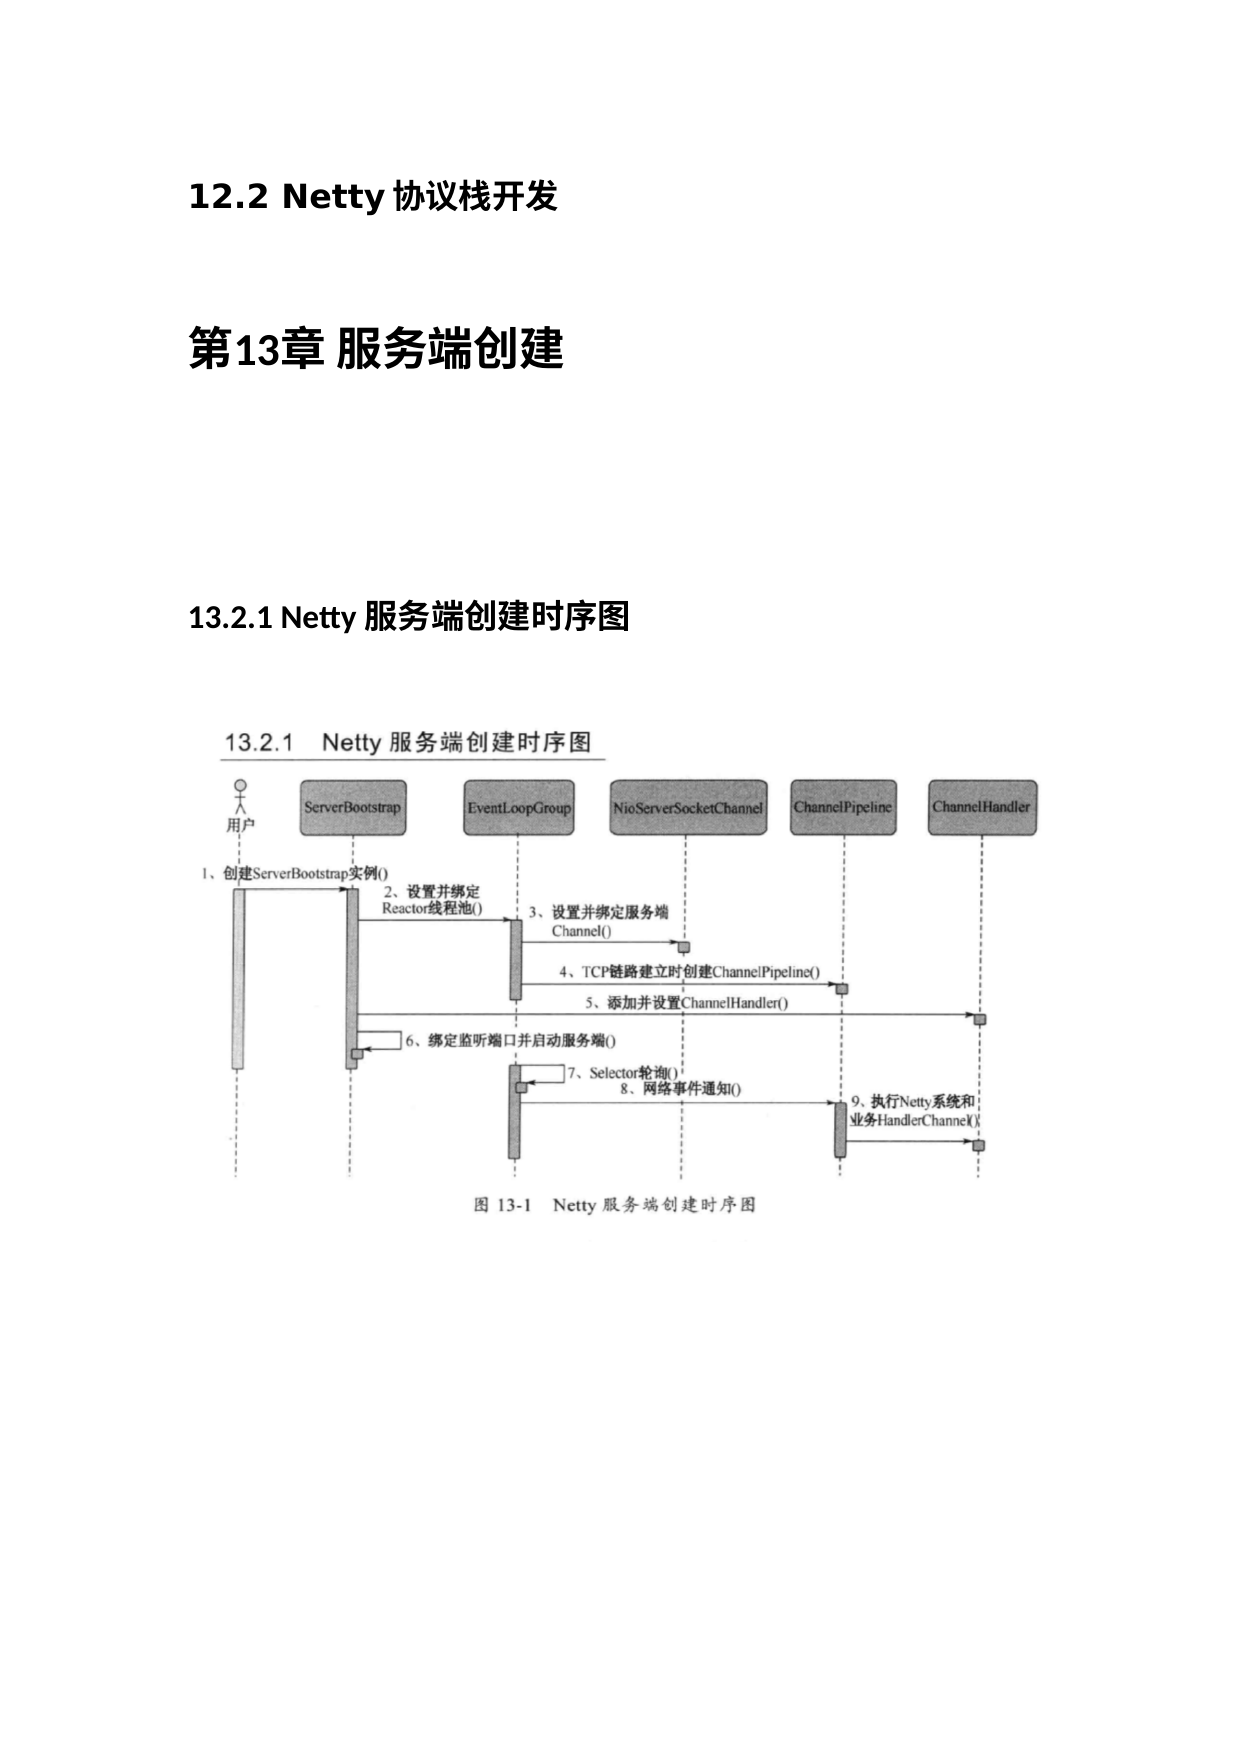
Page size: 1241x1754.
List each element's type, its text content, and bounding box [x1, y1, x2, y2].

subtitle 13.2.1 Netty 服务端创建时序图 [187, 581, 1053, 646]
subtitle 12.2 Netty协议栈开发 [187, 162, 1053, 227]
picture [187, 708, 1052, 1242]
subtitle 服务端创建 [187, 297, 1053, 394]
